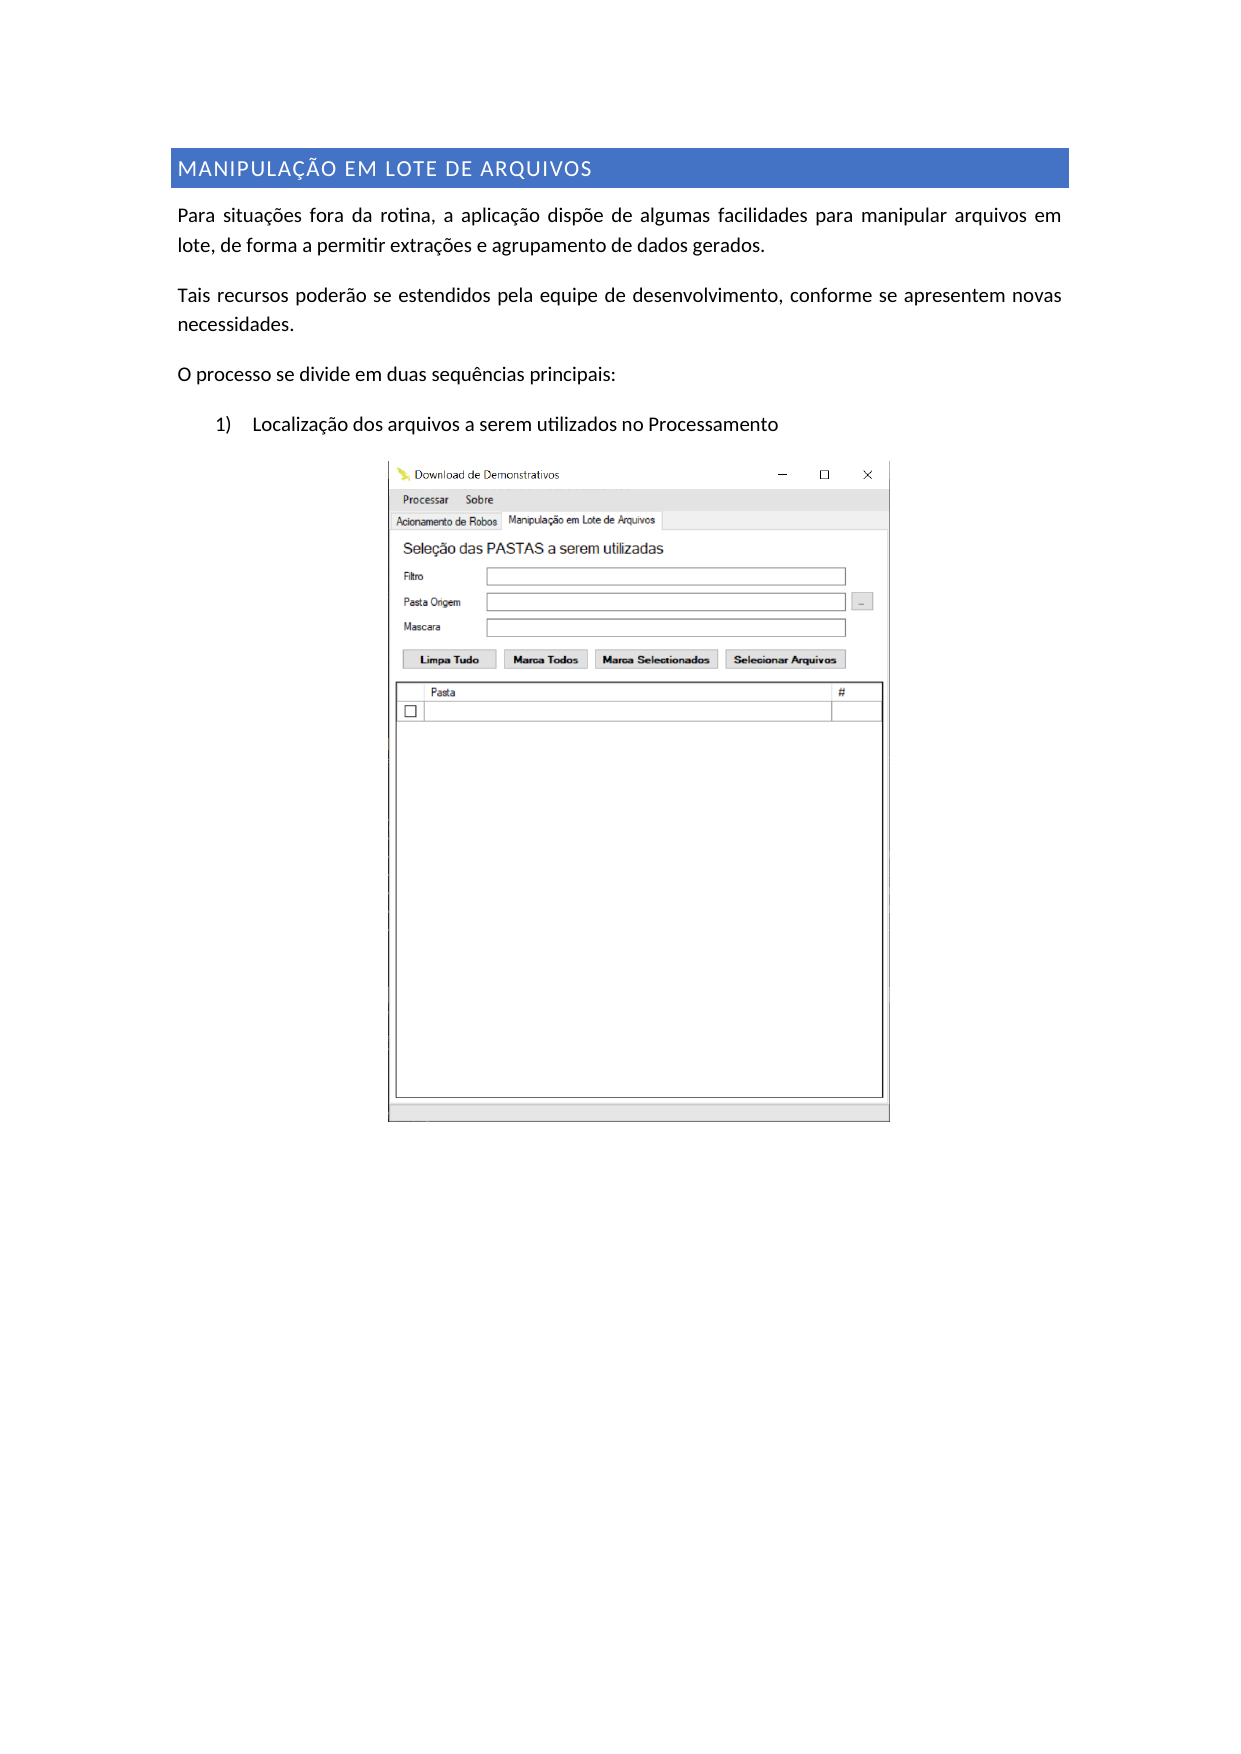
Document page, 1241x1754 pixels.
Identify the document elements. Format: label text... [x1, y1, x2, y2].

text Para situações fora da rotina, a aplicação dispõe de algumas facilidades para manipular arquivos em lote, de forma a permitir extrações e agrupamento de dados gerados. [177, 203, 1063, 257]
text O processo se divide em duas sequências principais: [177, 361, 1063, 386]
text Tais recursos poderão se estendidos pela equipe de desenvolvimento, conforme se apresentem novas necessidades. [177, 282, 1063, 336]
list Localização dos arquivos a serem utilizados no Processamento [215, 411, 1063, 436]
picture [388, 461, 890, 1122]
subtitle Manipulação em Lote de Arquivos [177, 154, 1063, 182]
